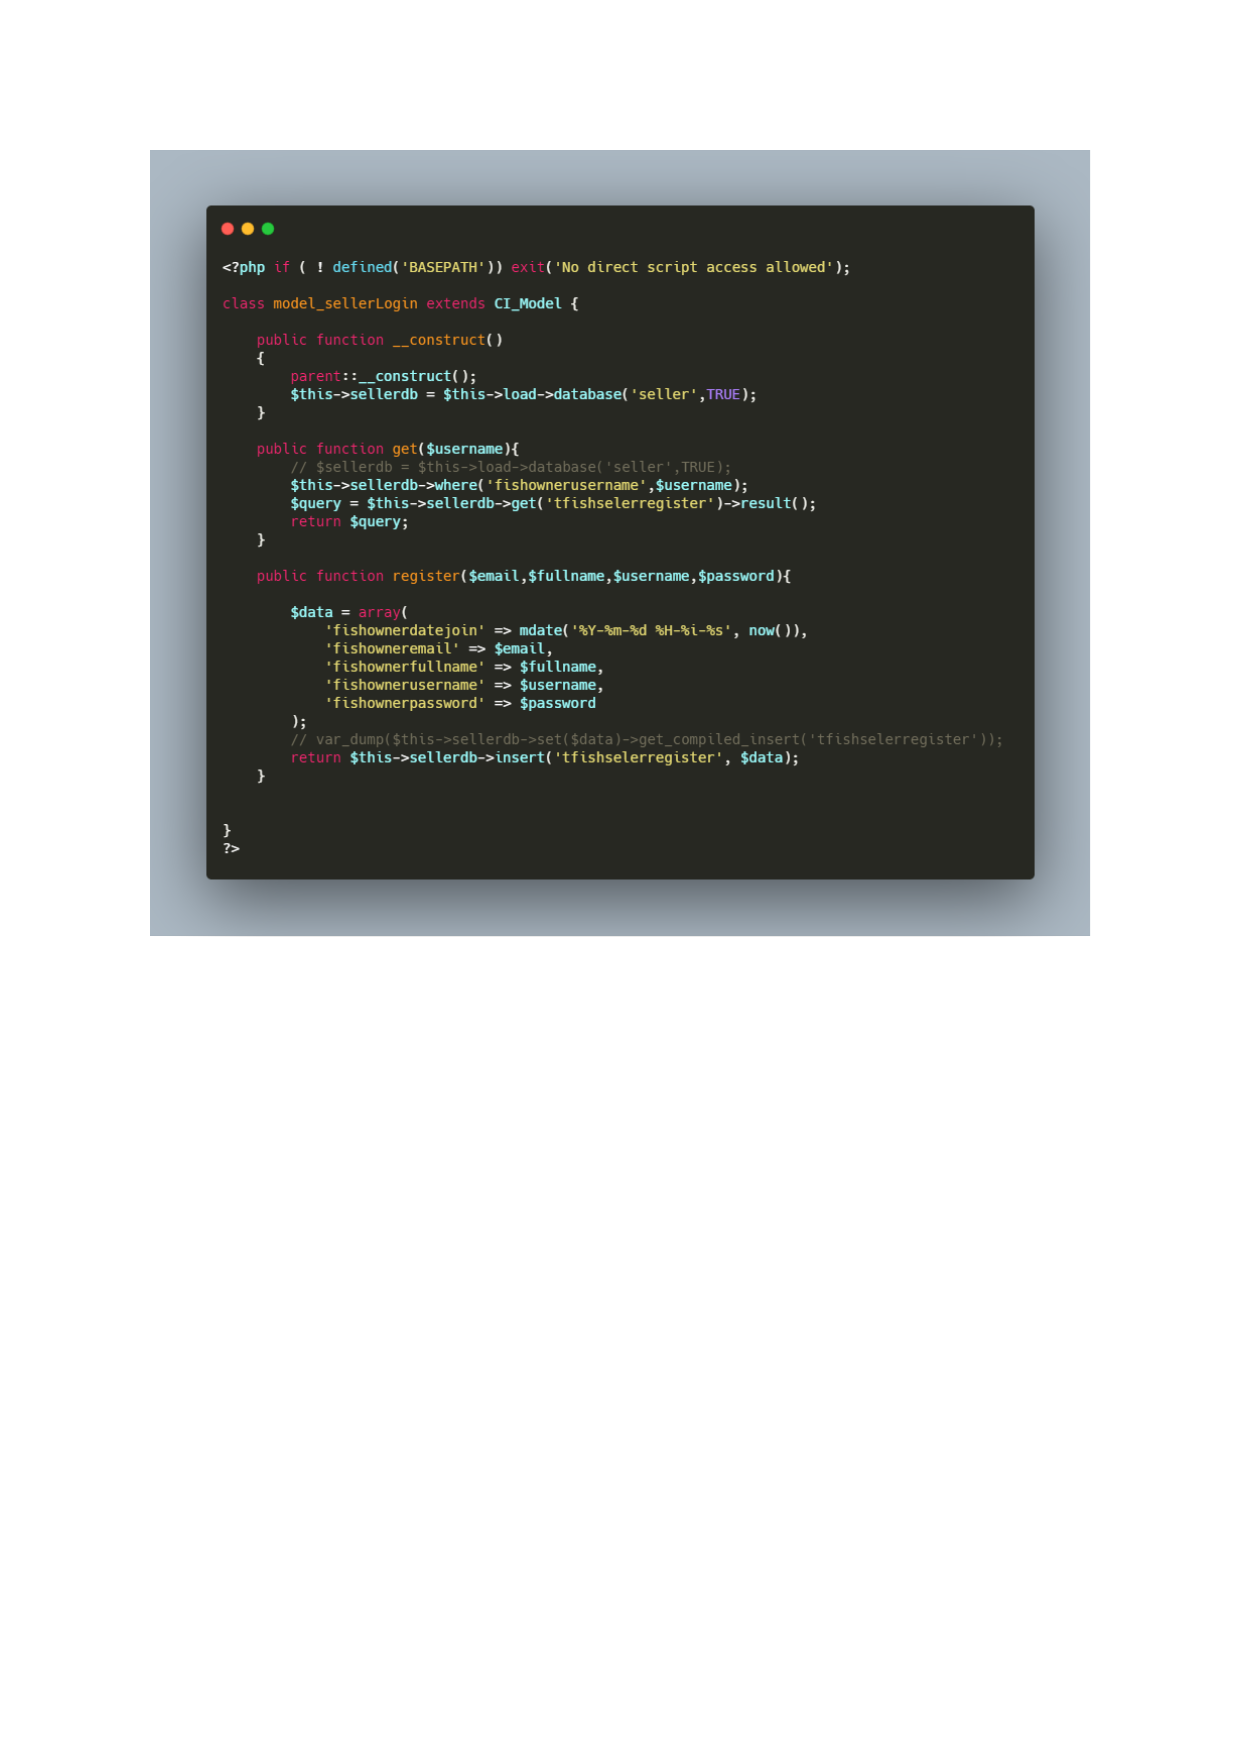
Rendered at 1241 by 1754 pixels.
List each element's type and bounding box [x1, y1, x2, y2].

picture [150, 150, 1091, 937]
